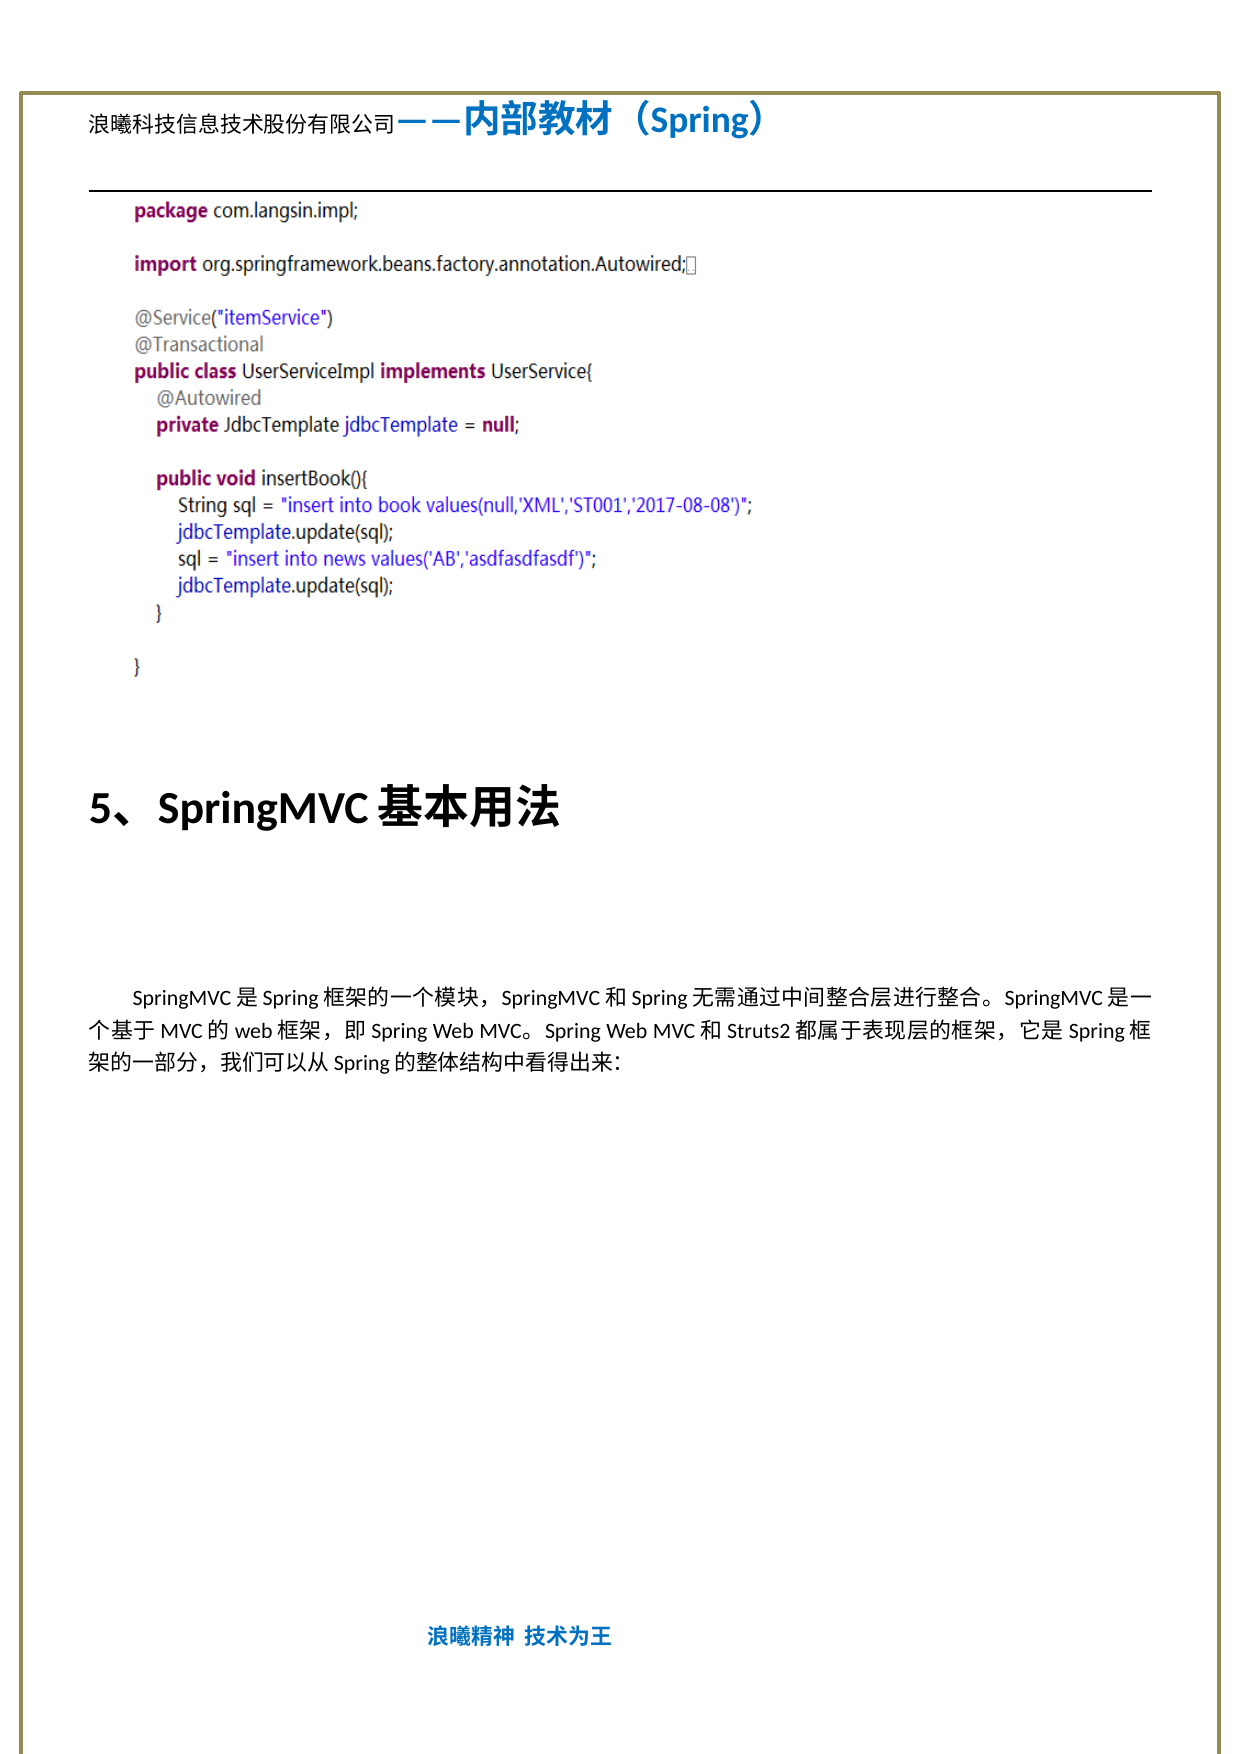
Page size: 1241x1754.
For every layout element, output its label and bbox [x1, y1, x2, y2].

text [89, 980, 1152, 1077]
picture [132, 198, 763, 690]
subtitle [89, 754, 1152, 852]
